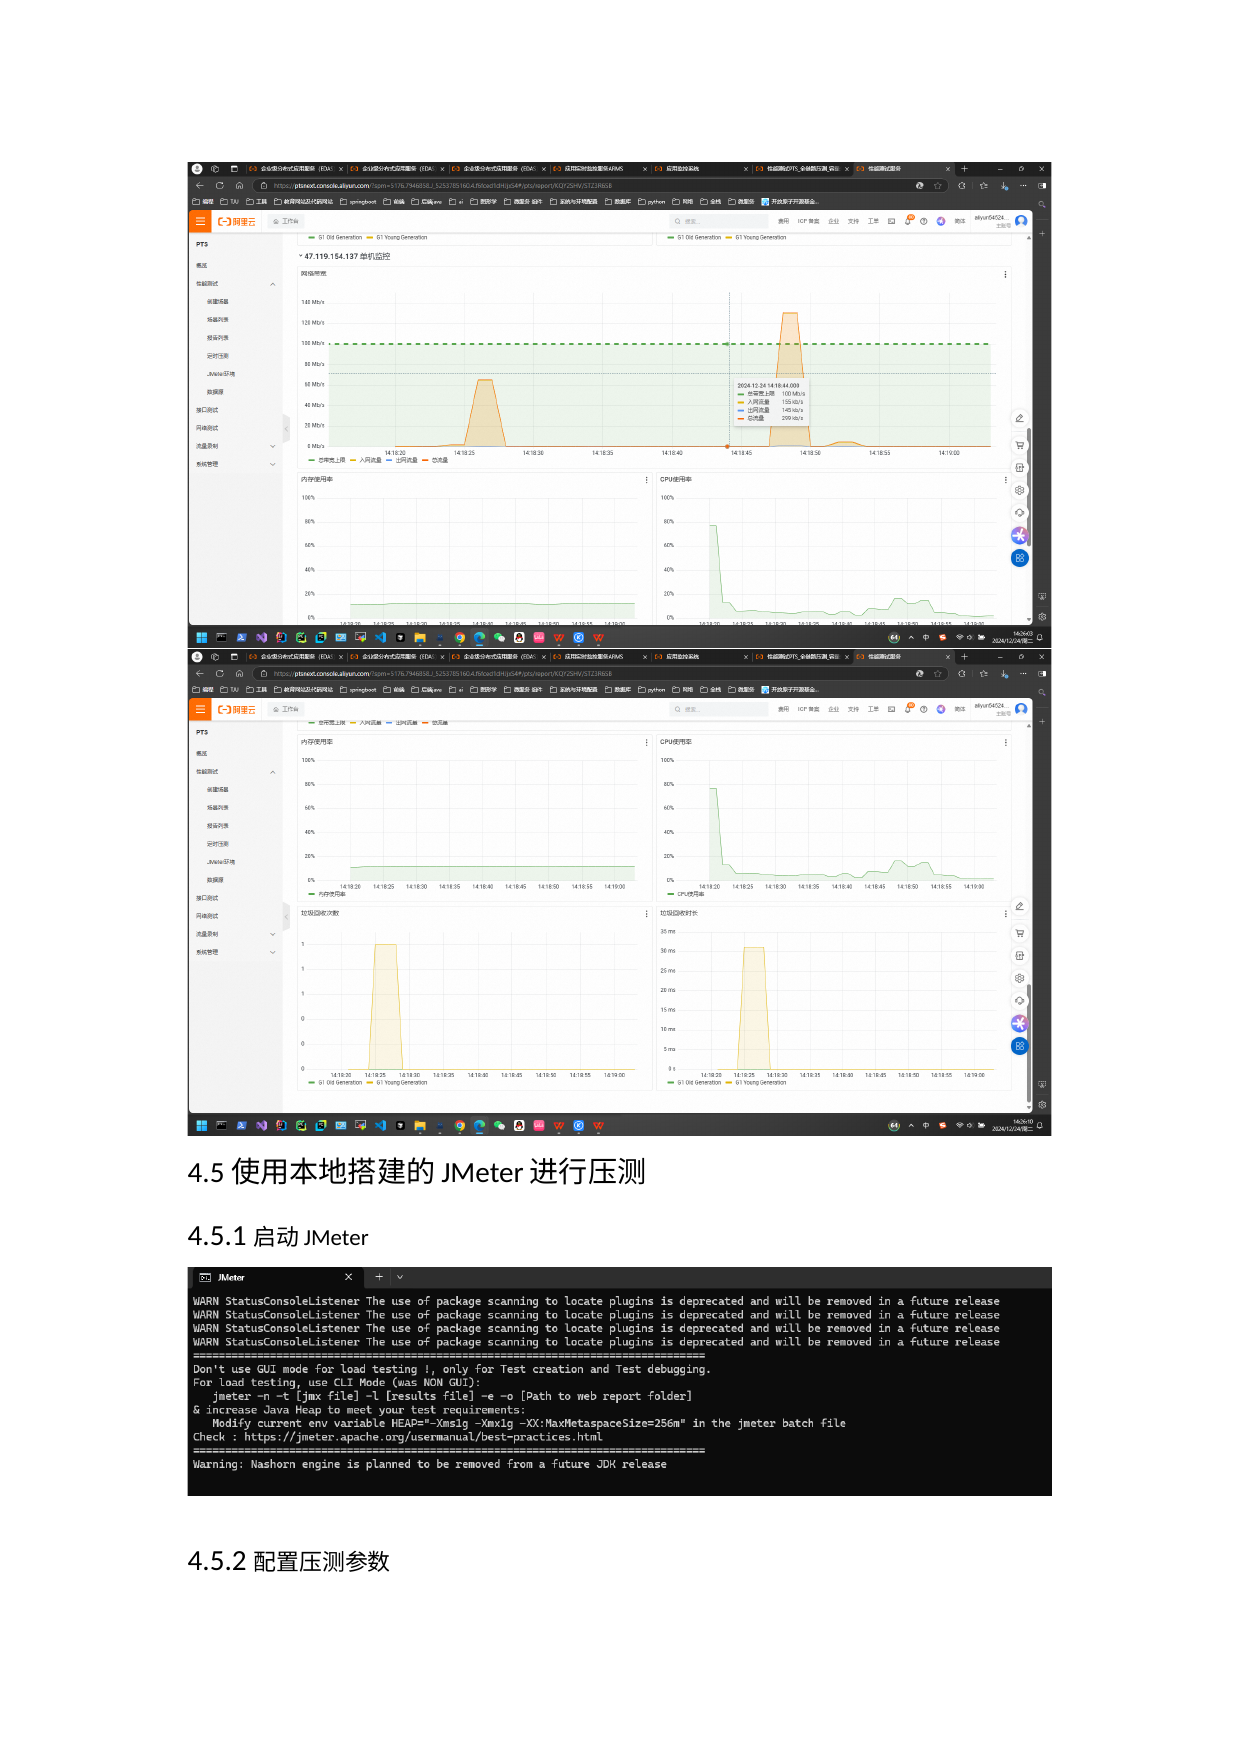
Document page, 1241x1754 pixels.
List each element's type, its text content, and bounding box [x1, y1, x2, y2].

picture [187, 649, 1052, 1136]
picture [187, 162, 1052, 648]
picture [187, 1267, 1052, 1496]
list 启动JMeter [187, 1202, 1053, 1267]
list 配置压测参数 [187, 1527, 1053, 1592]
list 使用本地搭建的JMeter进行压测 [187, 1137, 1053, 1202]
